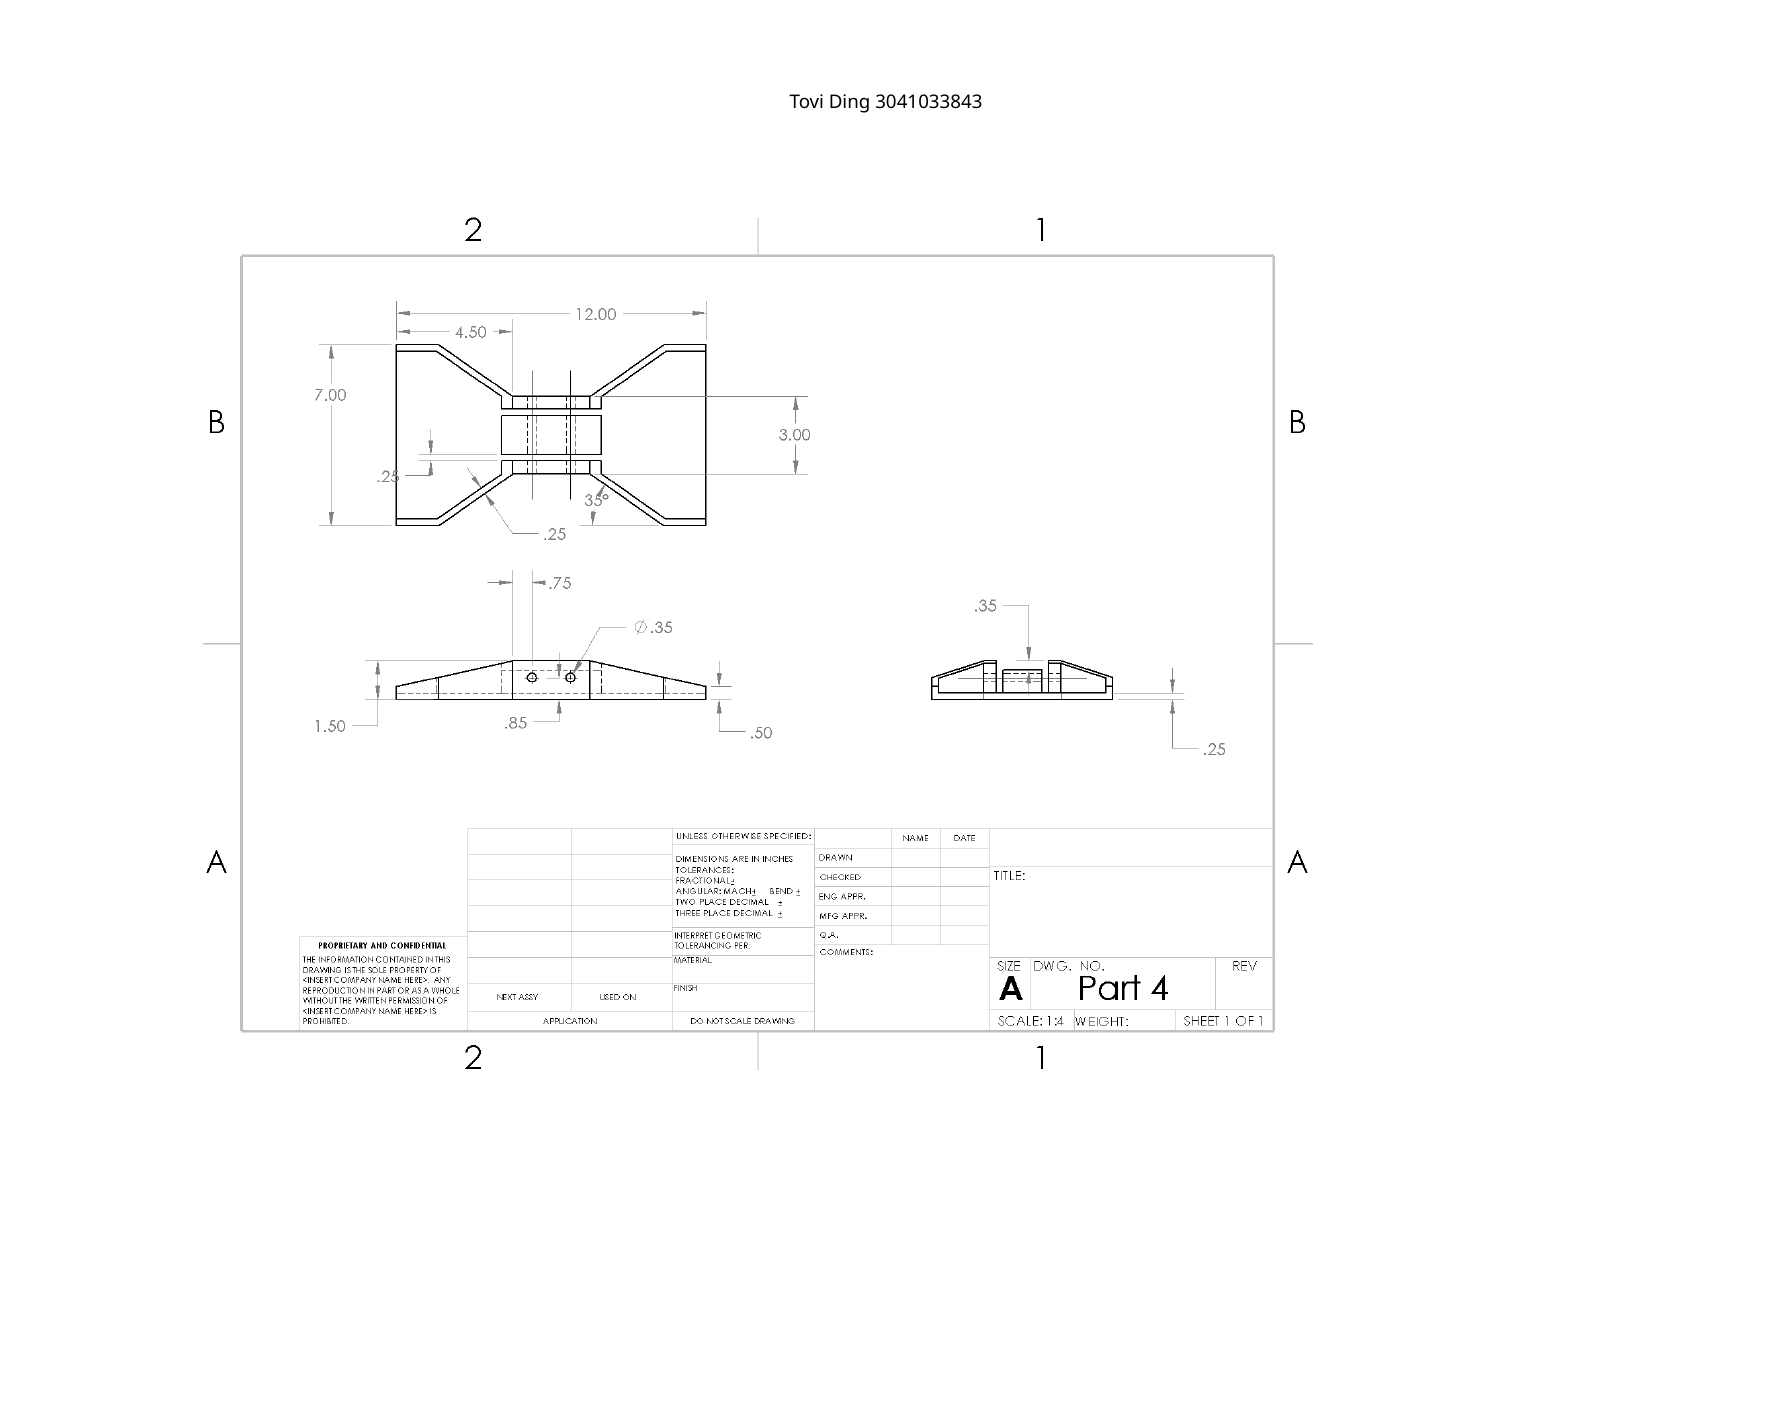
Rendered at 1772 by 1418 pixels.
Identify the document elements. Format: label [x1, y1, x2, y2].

picture [75, 135, 1697, 1174]
